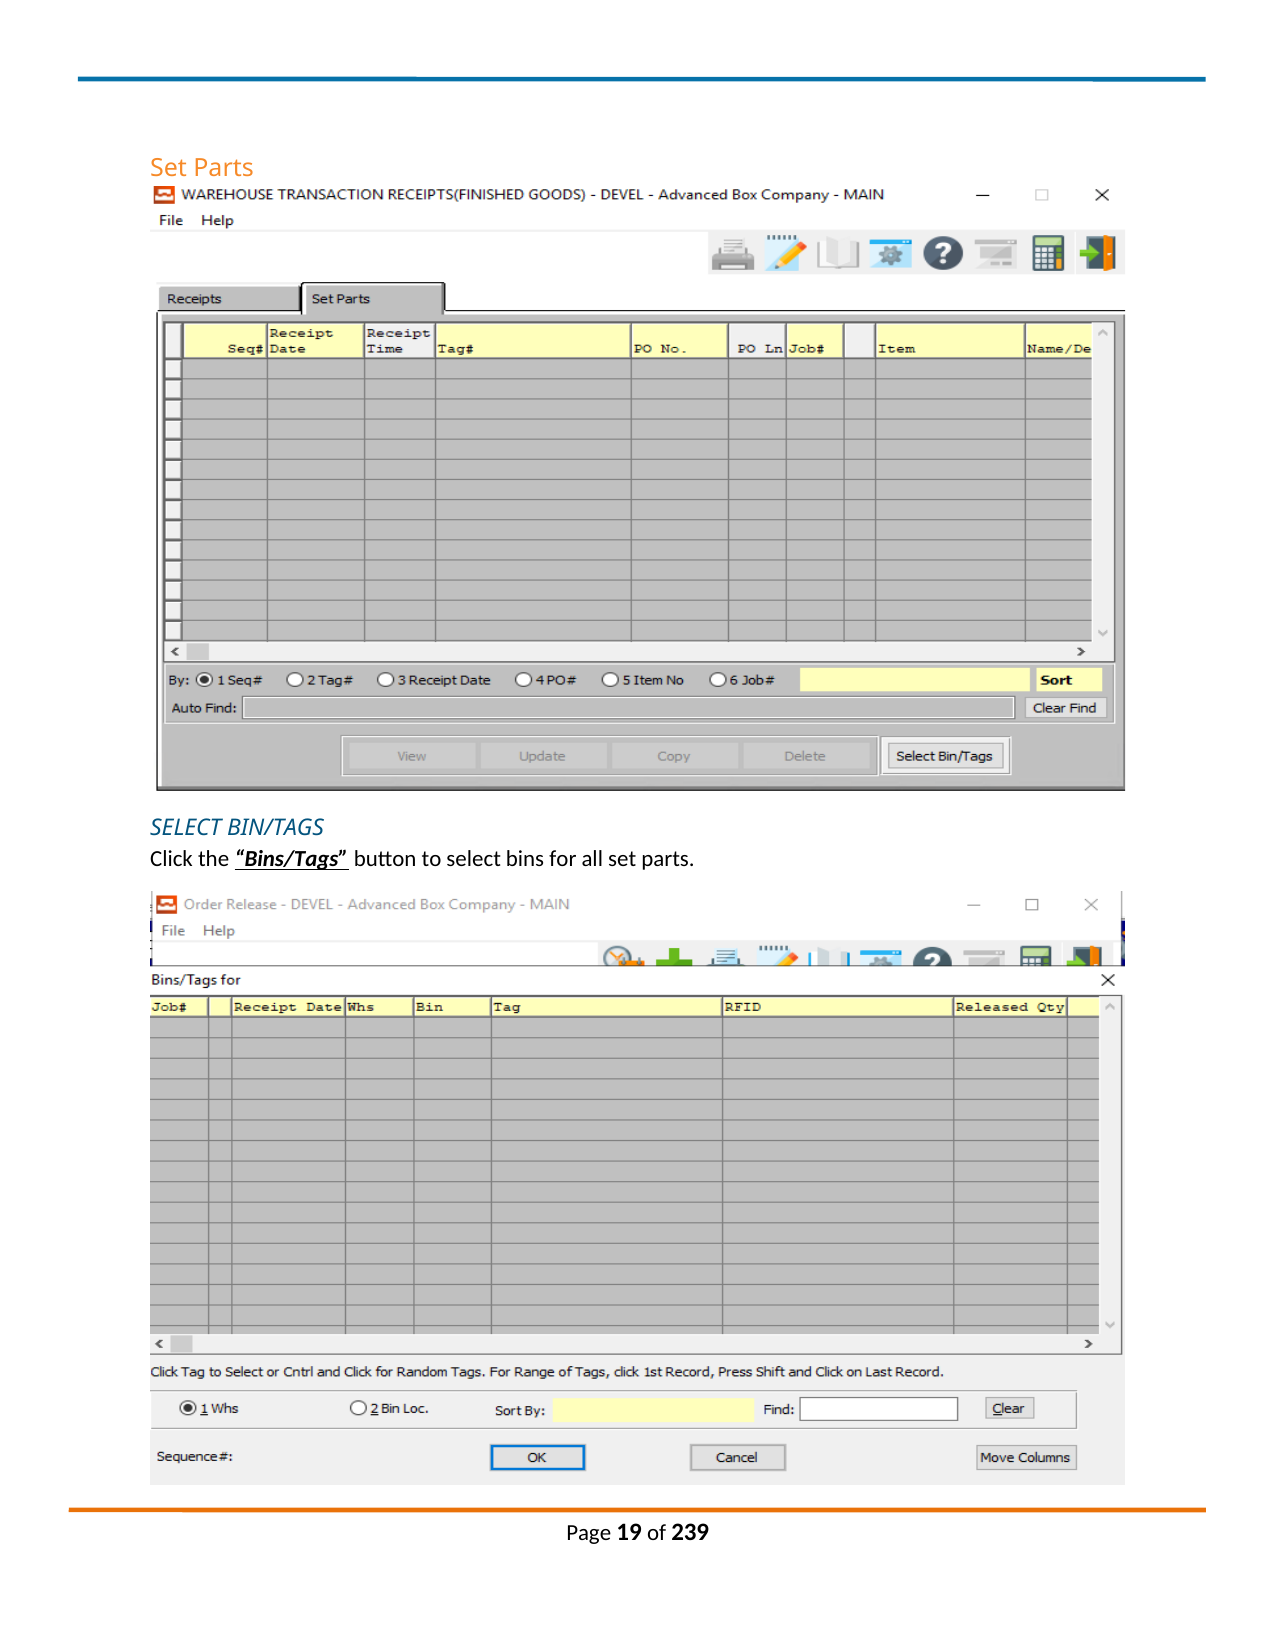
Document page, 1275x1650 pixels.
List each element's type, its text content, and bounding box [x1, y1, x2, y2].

subtitle Set Parts [150, 150, 1125, 184]
picture [150, 186, 1125, 792]
picture [150, 891, 1125, 1485]
text Click the “Bins/Tags” button to select bins for all set parts. [150, 844, 1125, 873]
subtitle SELECT BIN/TAGS [150, 811, 1125, 842]
